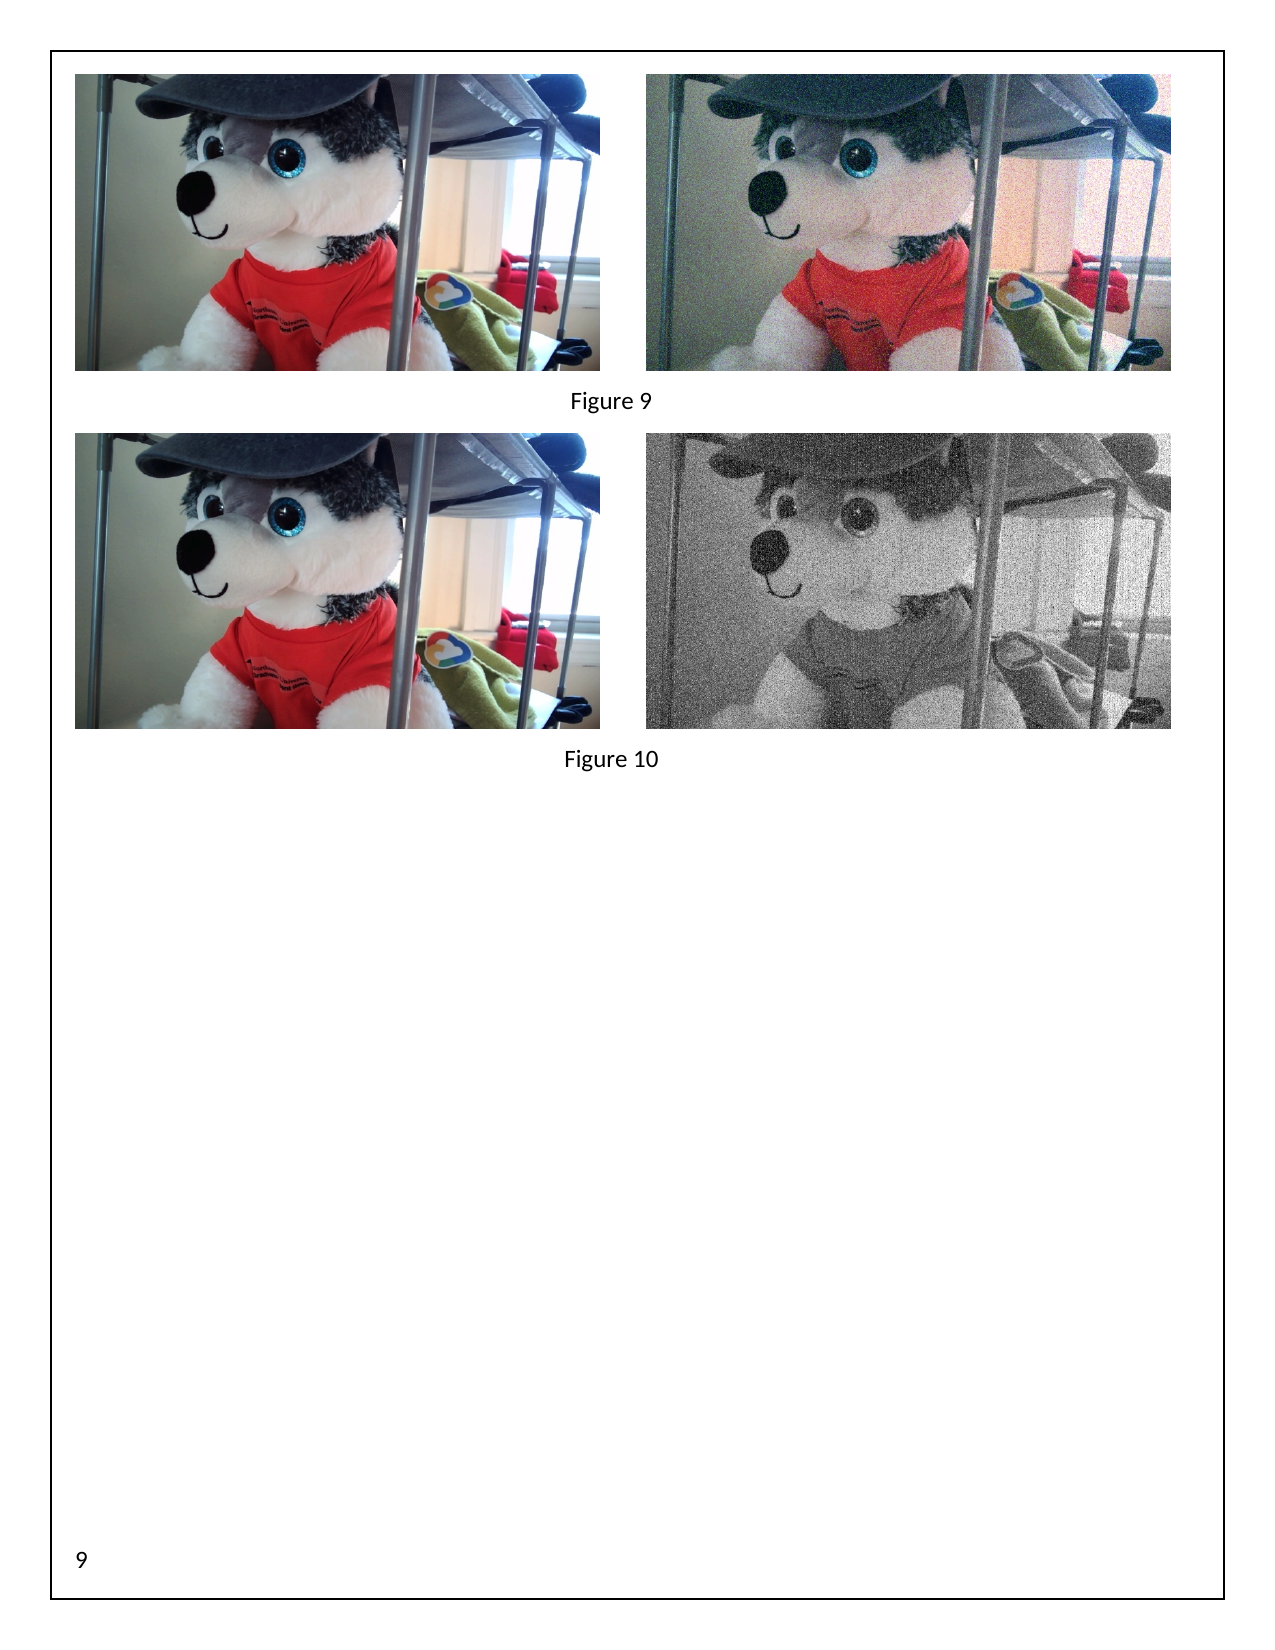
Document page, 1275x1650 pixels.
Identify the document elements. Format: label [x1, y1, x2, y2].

picture [646, 433, 1171, 729]
picture [75, 433, 600, 729]
picture [75, 74, 600, 371]
picture [646, 74, 1171, 371]
